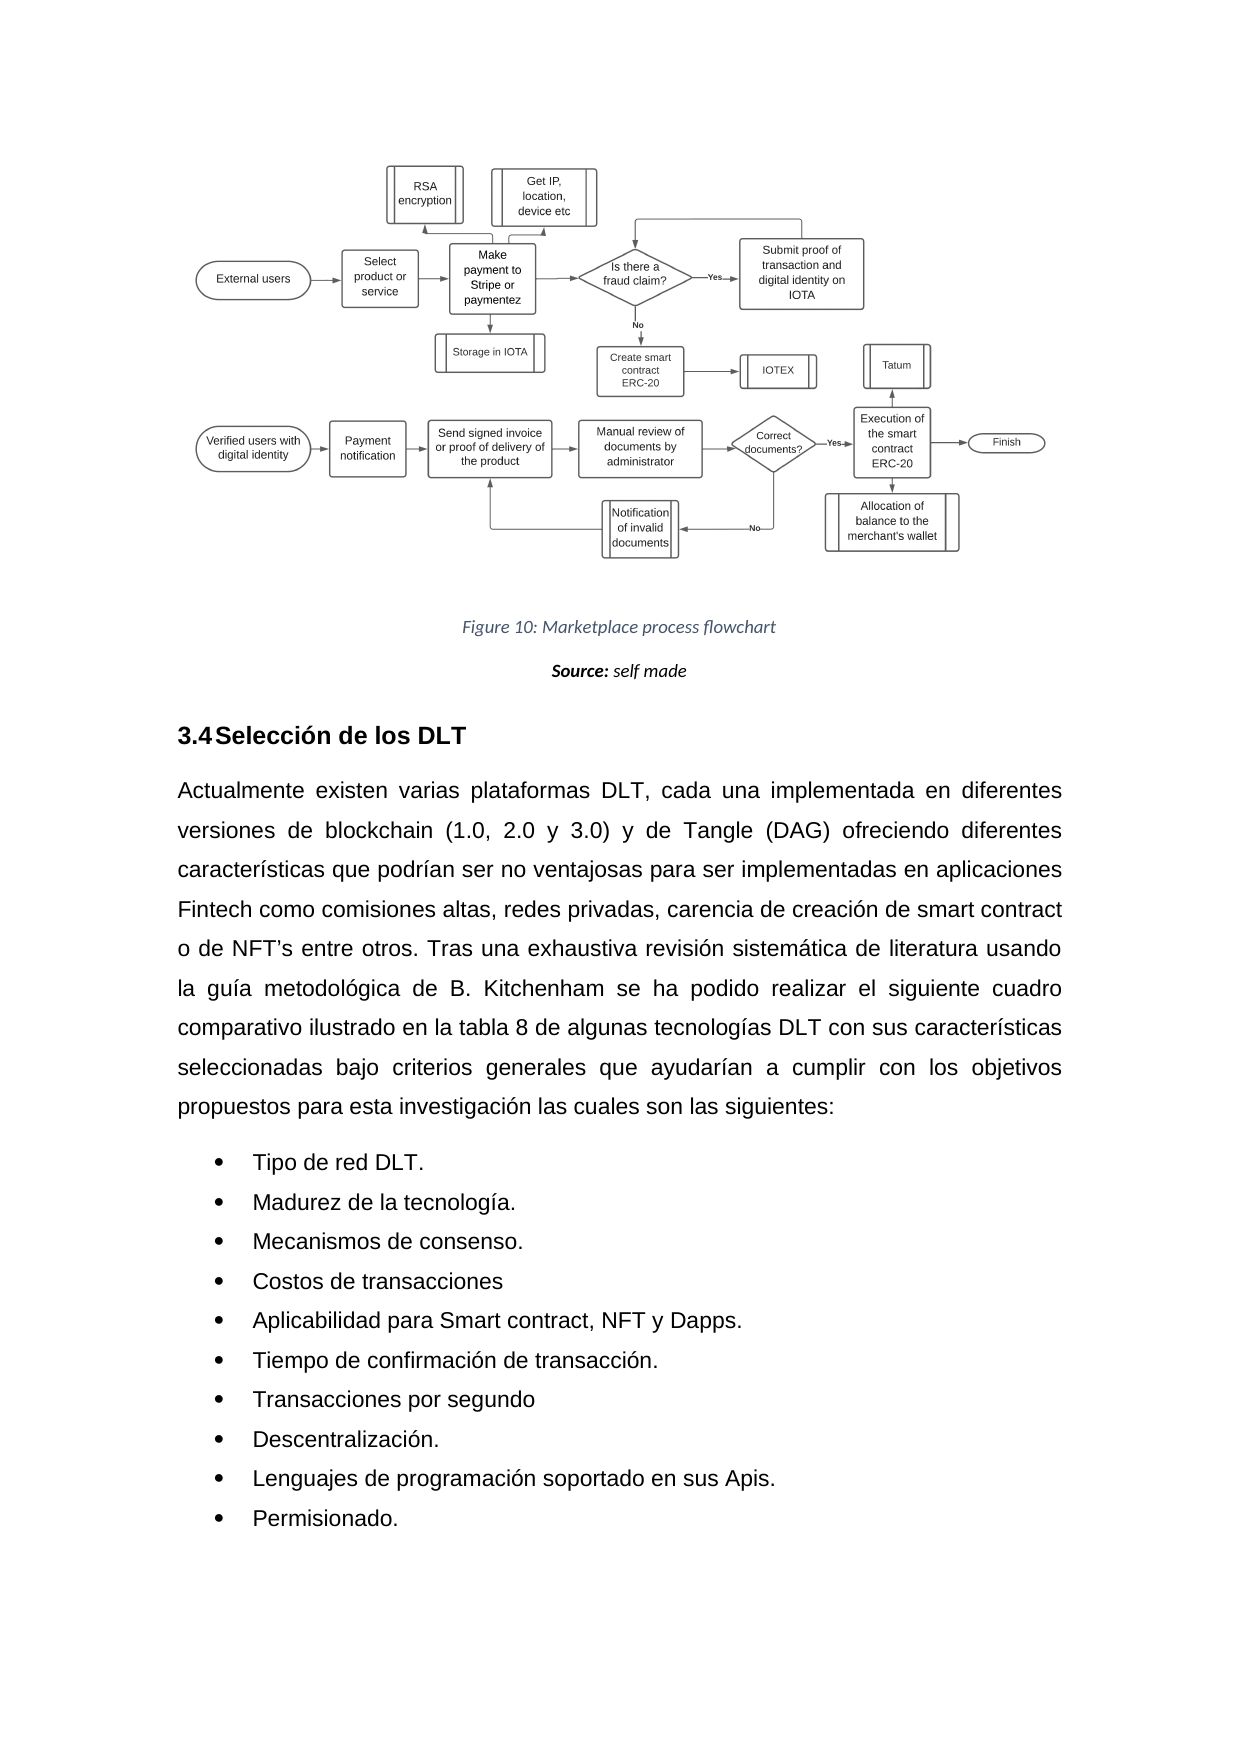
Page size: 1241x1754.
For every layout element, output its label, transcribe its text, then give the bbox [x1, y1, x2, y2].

list Lenguajes de programación soportado en sus Apis. [215, 1465, 1063, 1491]
picture [177, 147, 1063, 577]
list Transacciones por segundo [215, 1386, 1063, 1412]
text Figure 10: Marketplace process flowchart [177, 615, 1063, 638]
text Source: self made [177, 659, 1063, 682]
list Mecanismos de consenso. [215, 1228, 1063, 1254]
list Madurez de la tecnología. [215, 1189, 1063, 1215]
list Permisionado. [215, 1504, 1063, 1531]
list Costos de transacciones [215, 1268, 1063, 1294]
list Tiempo de confirmación de transacción. [215, 1347, 1063, 1373]
text Actualmente existen varias plataformas DLT, cada una implementada en diferentes versiones de blockchain (1.0, 2.0 y 3.0) y de Tangle (DAG) ofreciendo diferentes características que podrían ser no ventajosas para ser implementadas en aplicaciones Fintech como comisiones altas, redes privadas, carencia de creación de smart contract o de NFT’s entre otros. Tras una exhaustiva revisión sistemática de literatura usando la guía metodológica de B. Kitchenham se ha podido realizar el siguiente cuadro comparativo ilustrado en la tabla 8 de algunas tecnologías DLT con sus características seleccionadas bajo criterios generales que ayudarían a cumplir con los objetivos propuestos para esta investigación las cuales son las siguientes: [177, 777, 1063, 1119]
list Tipo de red DLT. [215, 1149, 1063, 1176]
list Selección de los DLT [177, 721, 1063, 750]
list Aplicabilidad para Smart contract, NFT y Dapps. [215, 1307, 1063, 1333]
list Descentralización. [215, 1426, 1063, 1452]
